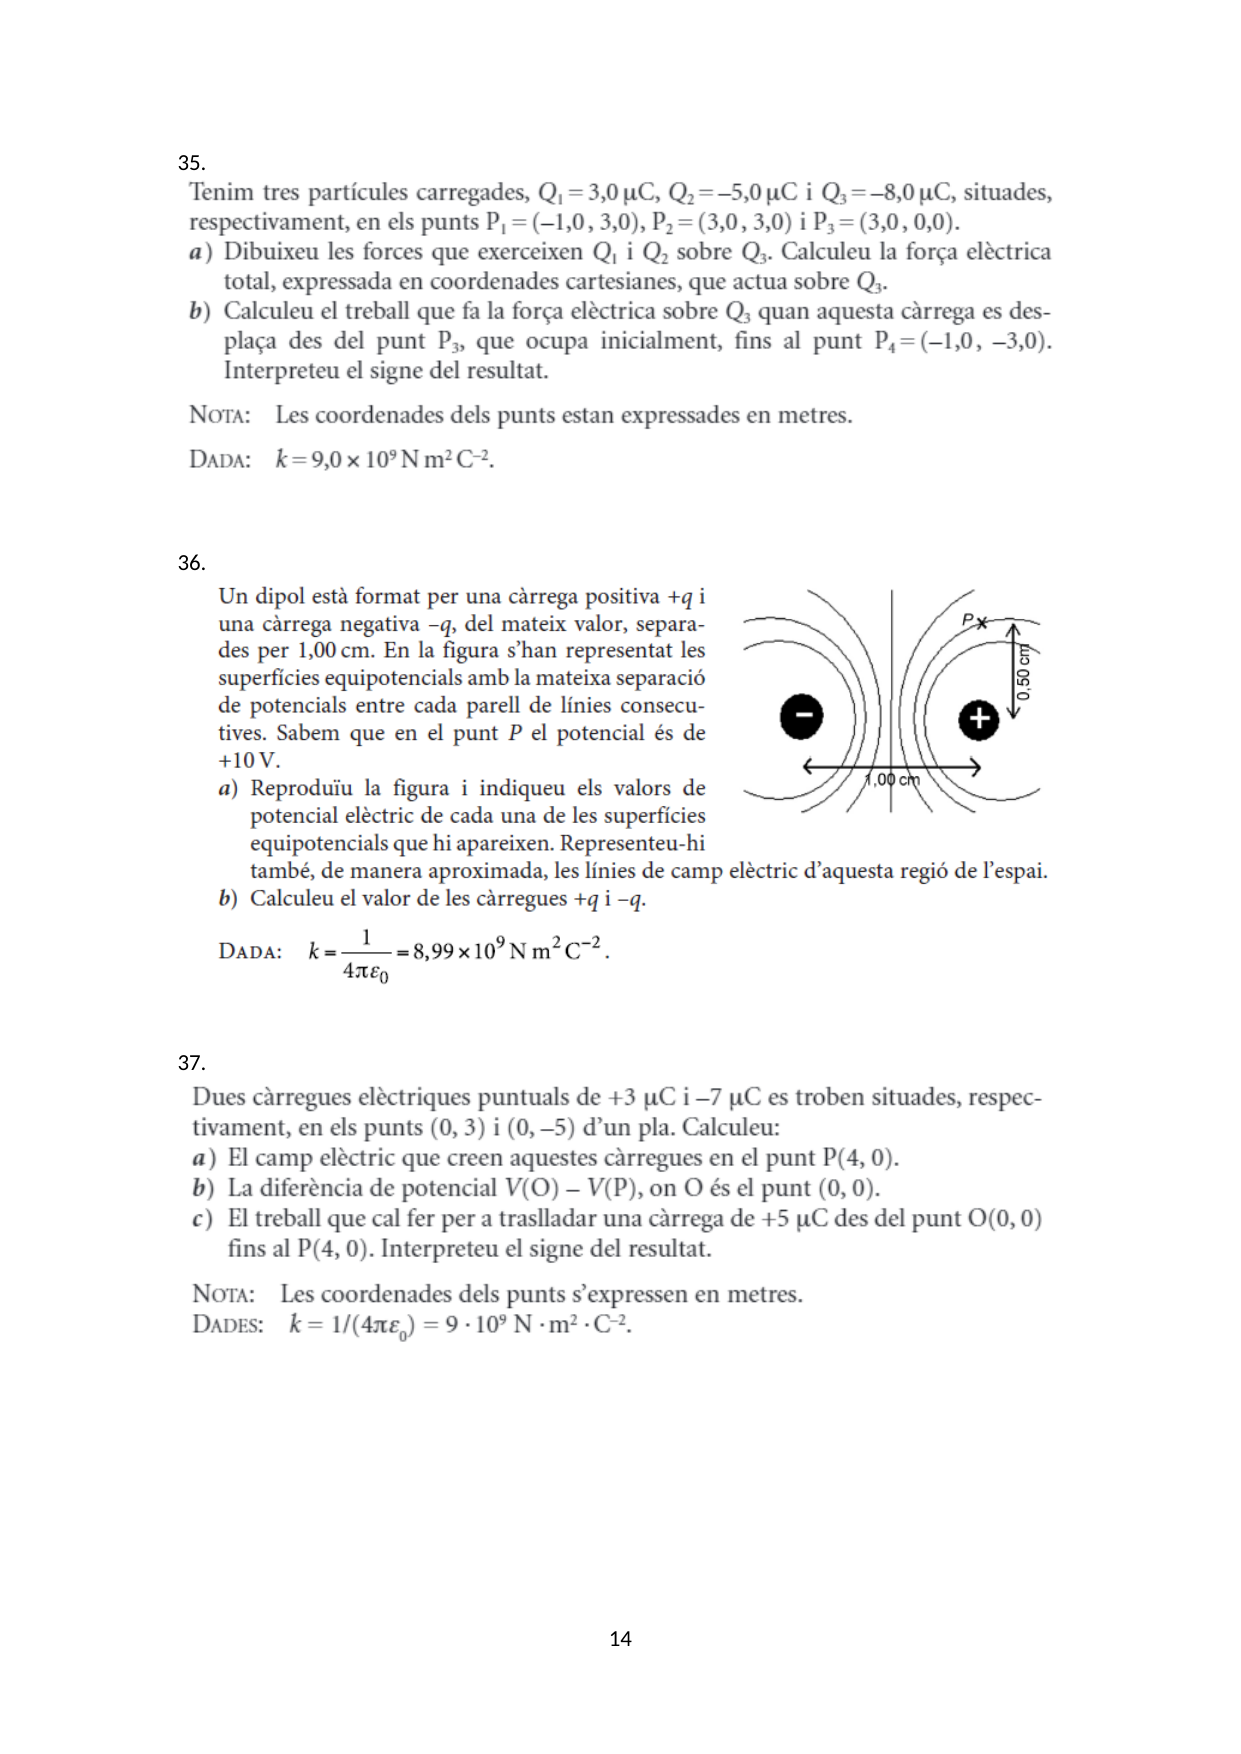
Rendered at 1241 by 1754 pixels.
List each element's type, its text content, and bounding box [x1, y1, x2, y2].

picture [177, 576, 1063, 992]
text 35. [177, 148, 1063, 175]
text 36. [177, 548, 1063, 576]
text 37. [177, 1048, 1063, 1076]
picture [177, 1076, 1063, 1354]
picture [177, 175, 1063, 493]
